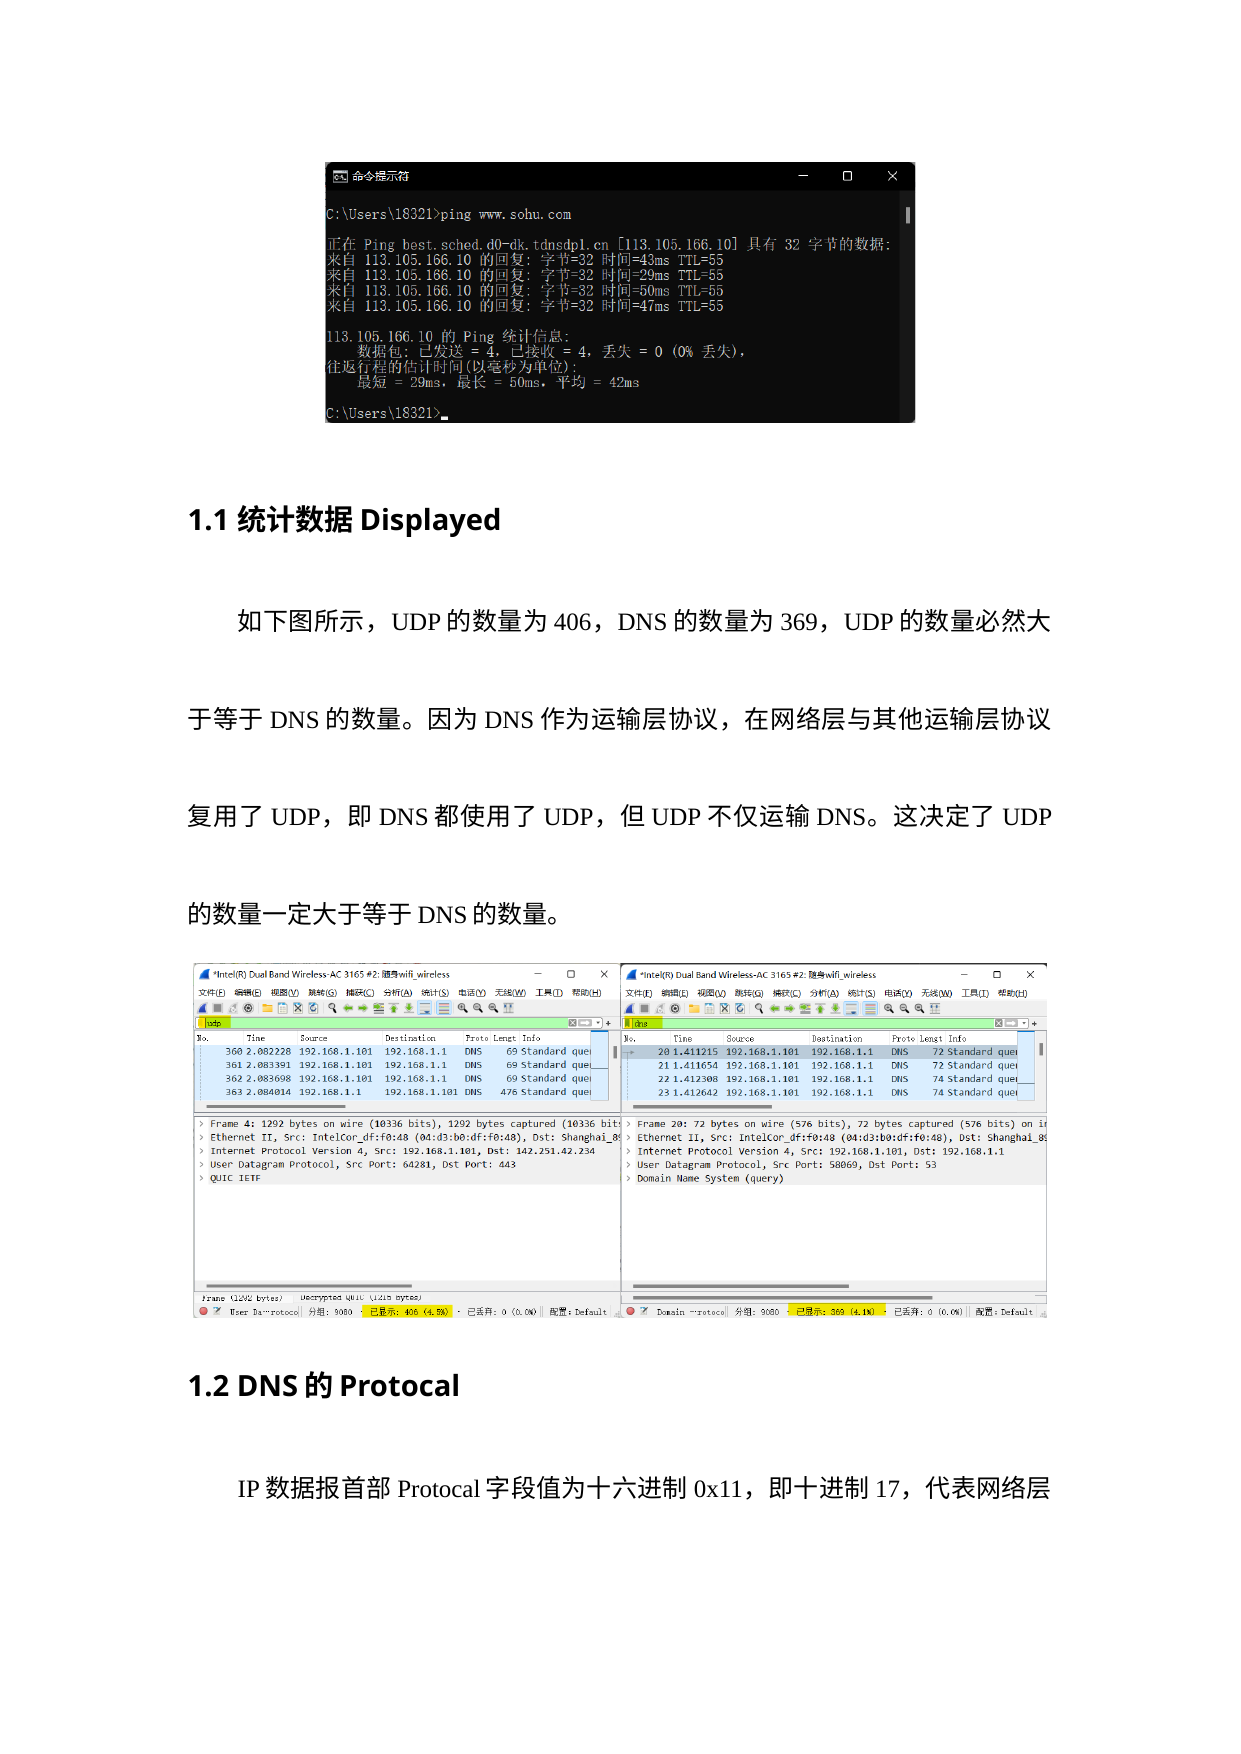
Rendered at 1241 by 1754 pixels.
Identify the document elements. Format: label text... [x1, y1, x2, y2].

text 如下图所示，UDP的数量为406，DNS的数量为369，UDP的数量必然大于等于DNS的数量。因为DNS作为运输层协议，在网络层与其他运输层协议复用了UDP，即DNS都使用了UDP，但UDP不仅运输DNS。这决定了UDP的数量一定大于等于DNS的数量。 [187, 587, 1053, 945]
picture [193, 963, 1047, 1318]
picture [325, 162, 916, 423]
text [187, 1454, 1053, 1519]
subtitle 1.2 DNS的Protocal [187, 1351, 1053, 1416]
subtitle 1.1 统计数据Displayed [187, 485, 1053, 550]
